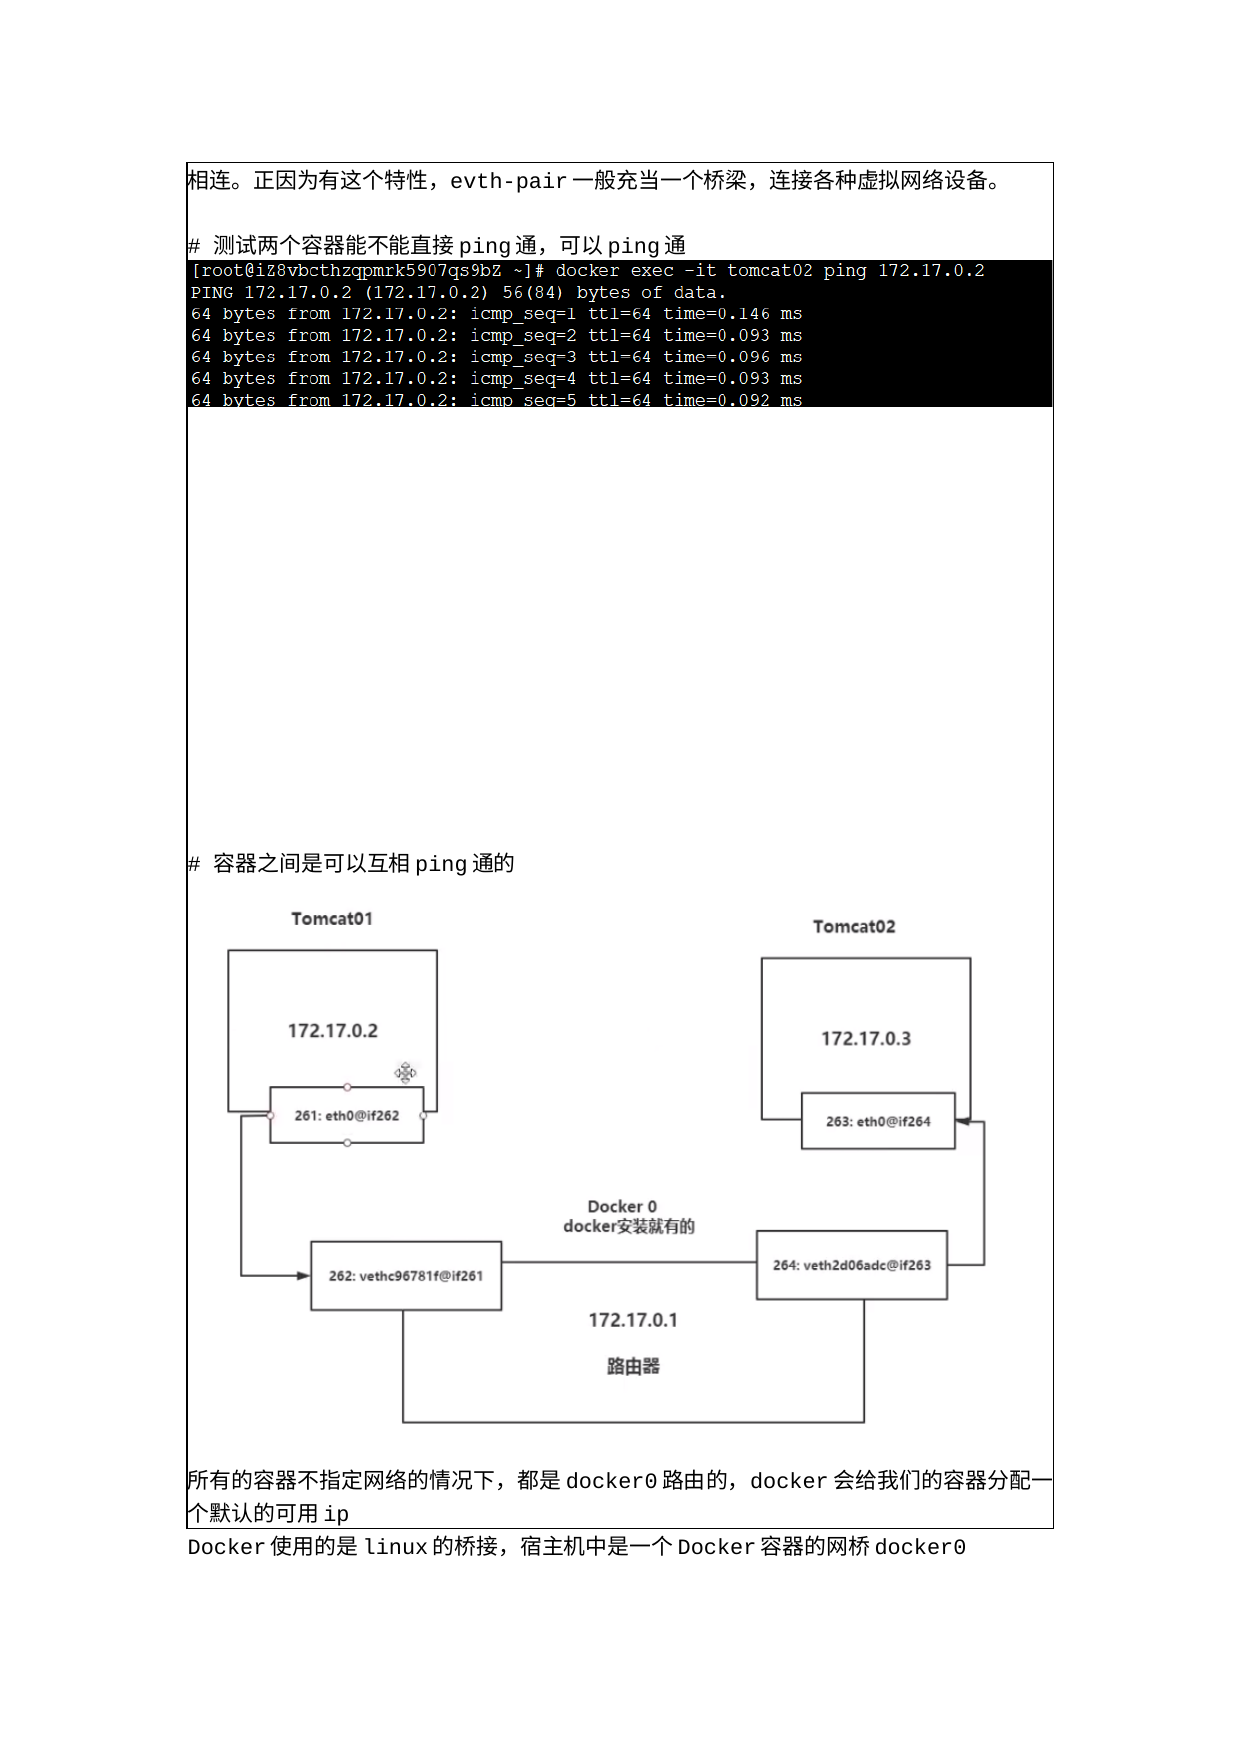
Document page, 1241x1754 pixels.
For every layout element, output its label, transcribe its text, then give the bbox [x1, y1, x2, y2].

list # 测试两个容器能不能直接ping通，可以ping通 [188, 228, 1053, 260]
picture [188, 878, 1052, 1438]
text Docker使用的是linux的桥接，宿主机中是一个Docker容器的网桥docker0 [187, 1529, 1053, 1562]
list # 容器之间是可以互相ping通的 [188, 846, 1053, 878]
picture [188, 260, 1053, 407]
list 所有的容器不指定网络的情况下，都是docker0路由的，docker会给我们的容器分配一个默认的可用ip [188, 1462, 1053, 1528]
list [188, 163, 1053, 196]
